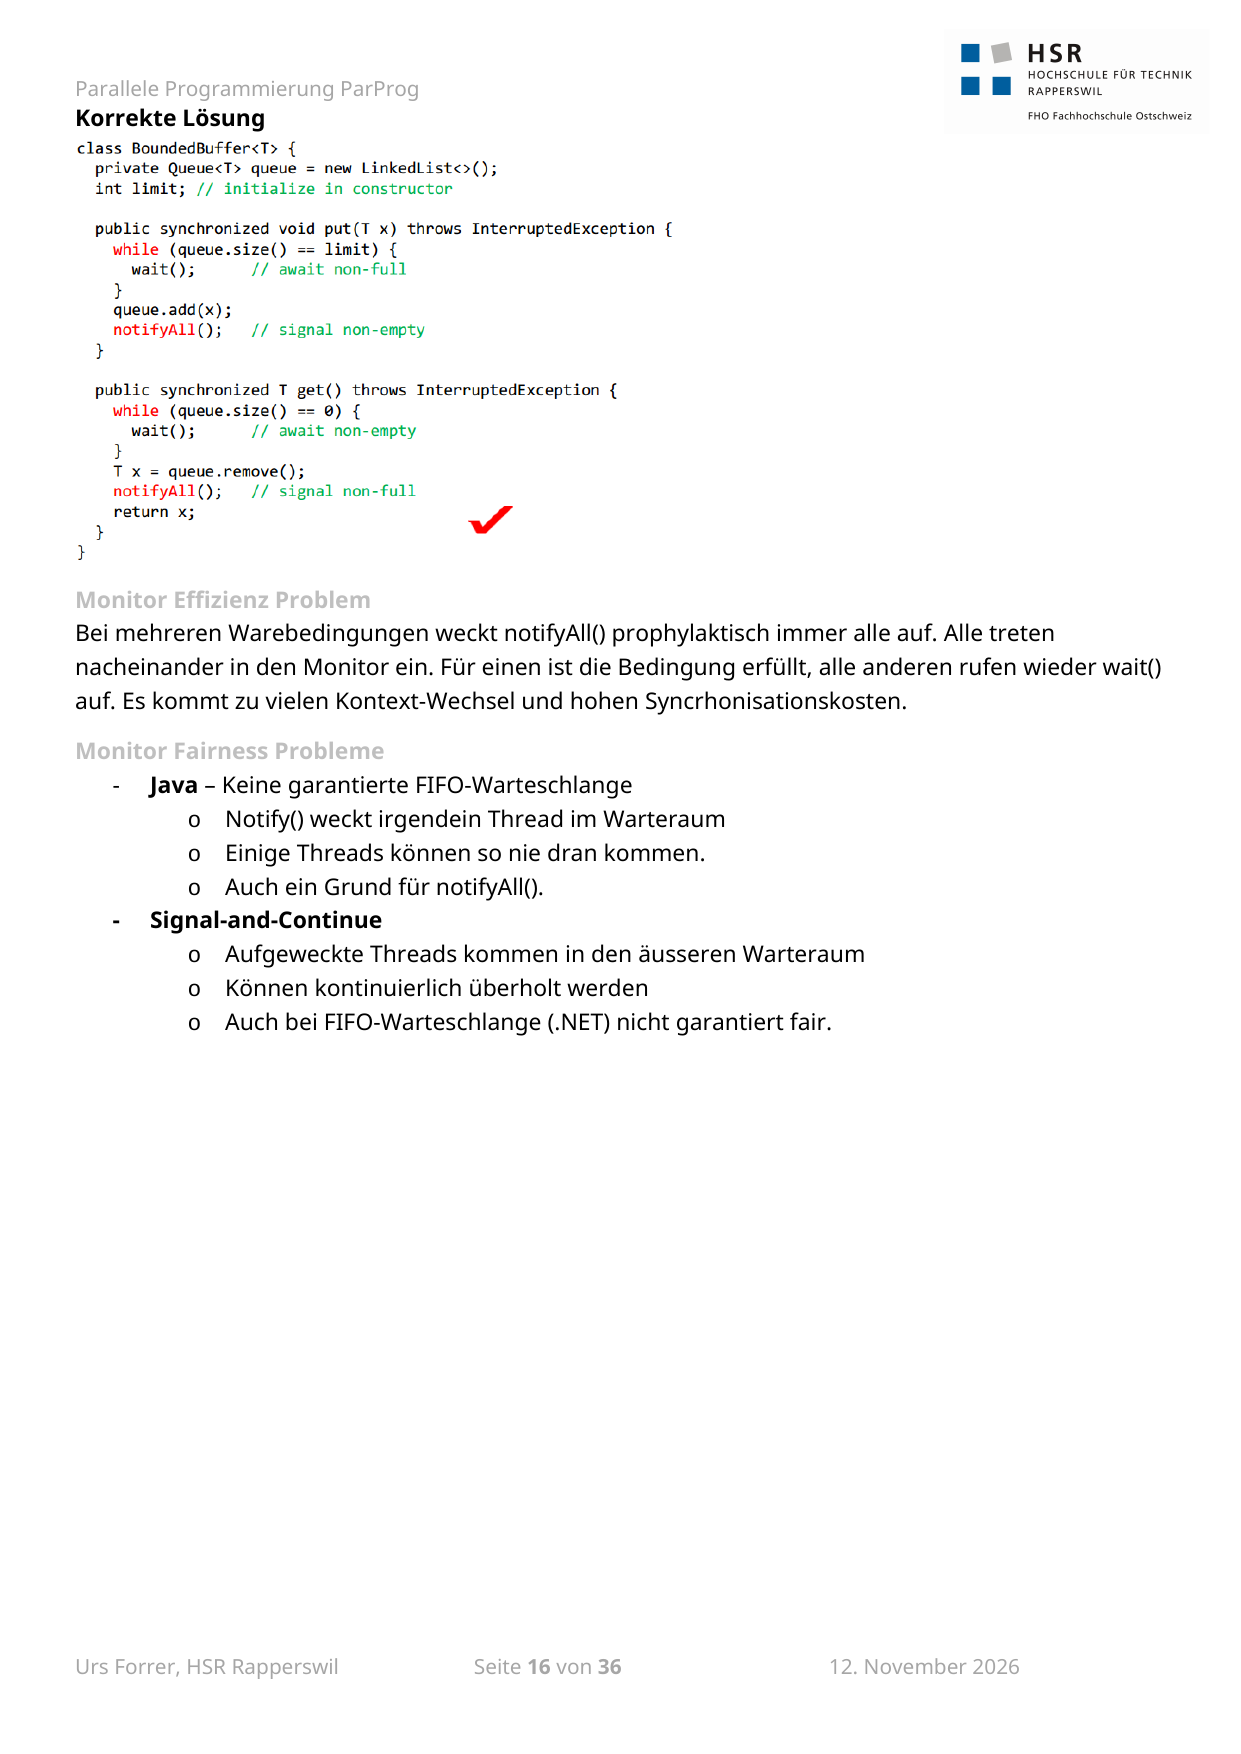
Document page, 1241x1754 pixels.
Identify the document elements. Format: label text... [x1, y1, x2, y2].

list Auch bei FIFO-Warteschlange (.NET) nicht garantiert fair. [187, 1006, 1165, 1037]
list Auch ein Grund für notifyAll(). [187, 871, 1165, 902]
list Signal-and-Continue [112, 904, 1165, 936]
list Aufgeweckte Threads kommen in den äusseren Warteraum [187, 938, 1165, 969]
picture [75, 136, 704, 565]
list Notify() weckt irgendein Thread im Warteraum [187, 803, 1165, 834]
subtitle Monitor Effizienz Problem [75, 584, 1165, 615]
list Können kontinuierlich überholt werden [187, 972, 1165, 1003]
subtitle Monitor Fairness Probleme [75, 735, 1165, 767]
picture [943, 29, 1210, 134]
list Einige Threads können so nie dran kommen. [187, 837, 1165, 868]
list Java – Keine garantierte FIFO-Warteschlange [112, 769, 1165, 800]
text Bei mehreren Warebedingungen weckt notifyAll() prophylaktisch immer alle auf. Alle treten nacheinander in den Monitor ein. Für einen ist die Bedingung erfüllt, alle anderen rufen wieder wait() auf. Es kommt zu vielen Kontext-Wechsel und hohen Syncrhonisationskosten. [75, 617, 1165, 716]
